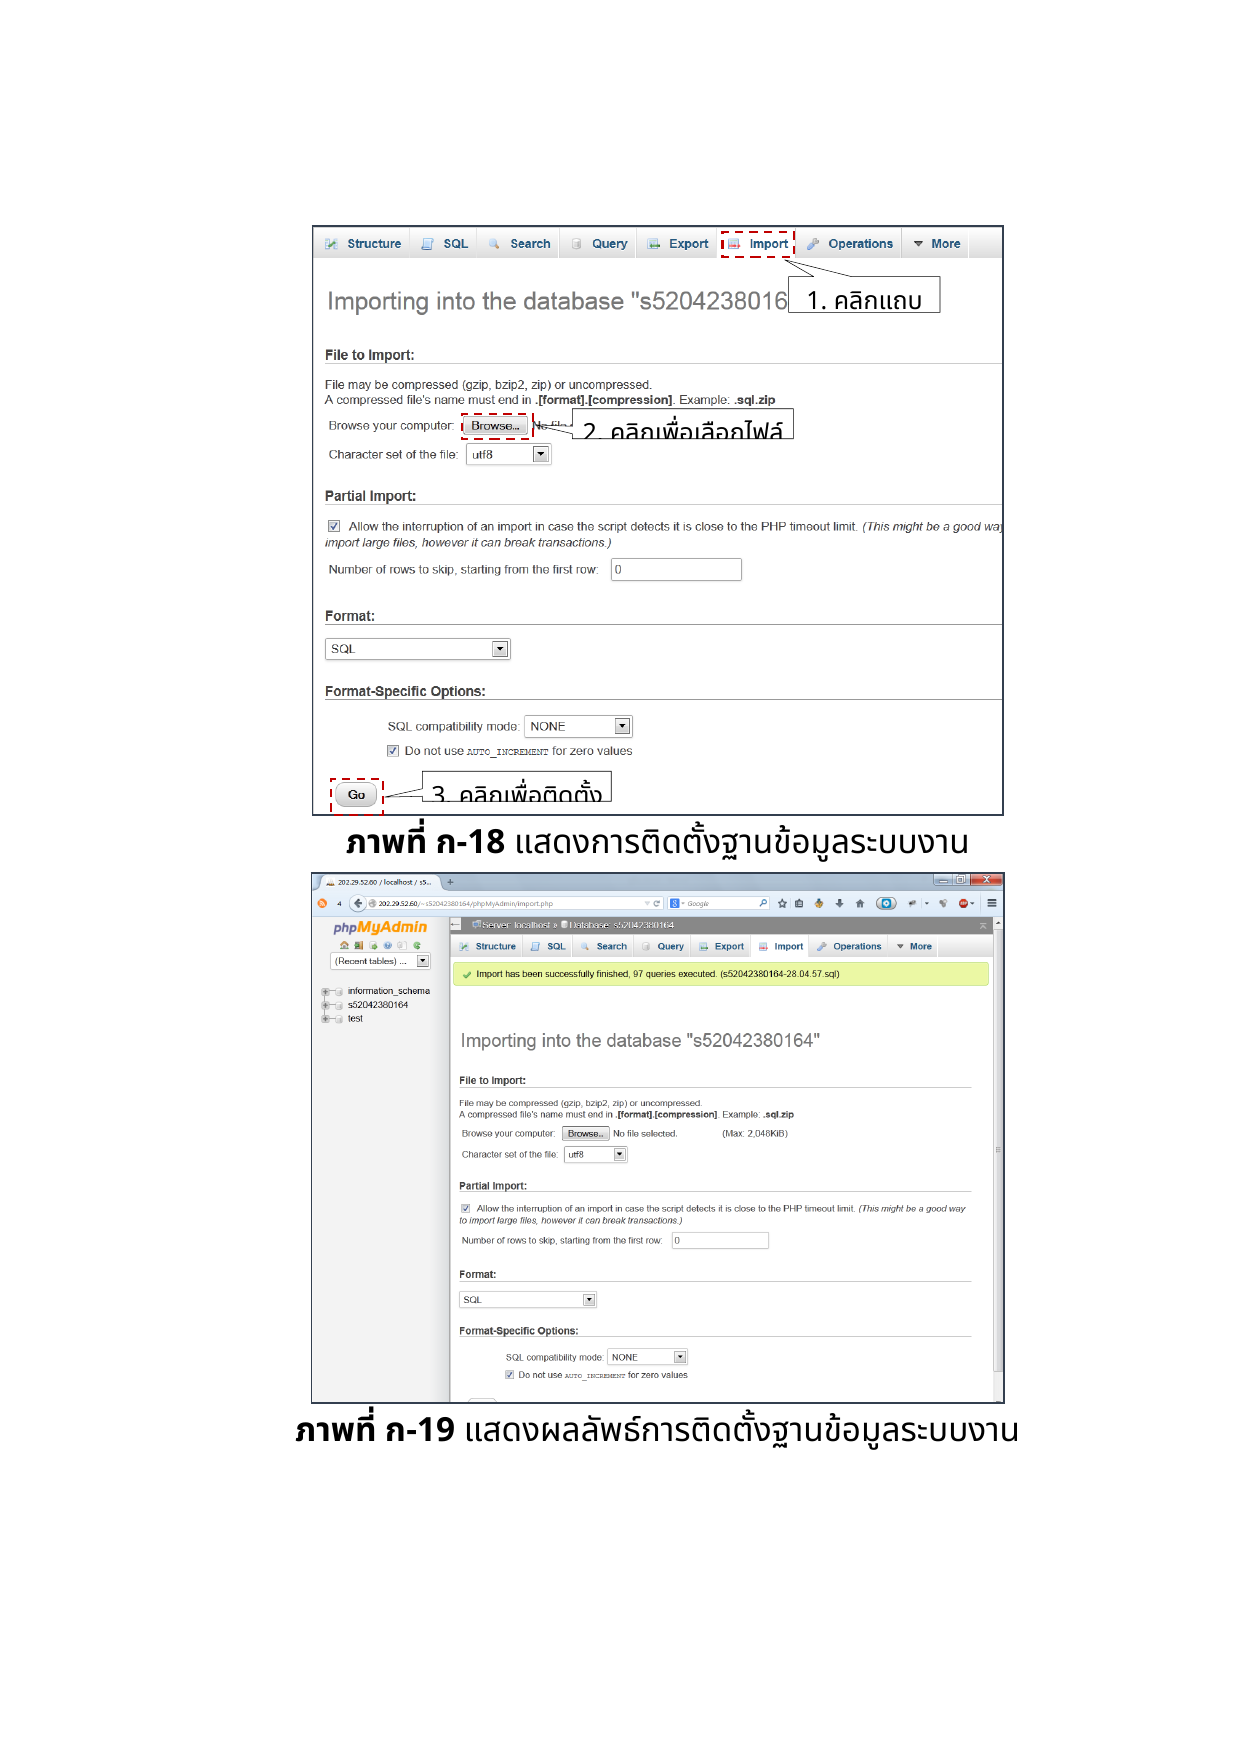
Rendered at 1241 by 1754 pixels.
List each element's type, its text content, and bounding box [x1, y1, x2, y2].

picture [312, 874, 1003, 1402]
picture [313, 227, 1002, 814]
text ภาพที่ ก-19 แสดงผลลัพธ์การติดตั้งฐานข้อมูลระบบงาน [225, 1406, 1090, 1457]
text ภาพที่ ก-18 แสดงการติดตั้งฐานข้อมูลระบบงาน [225, 818, 1090, 868]
